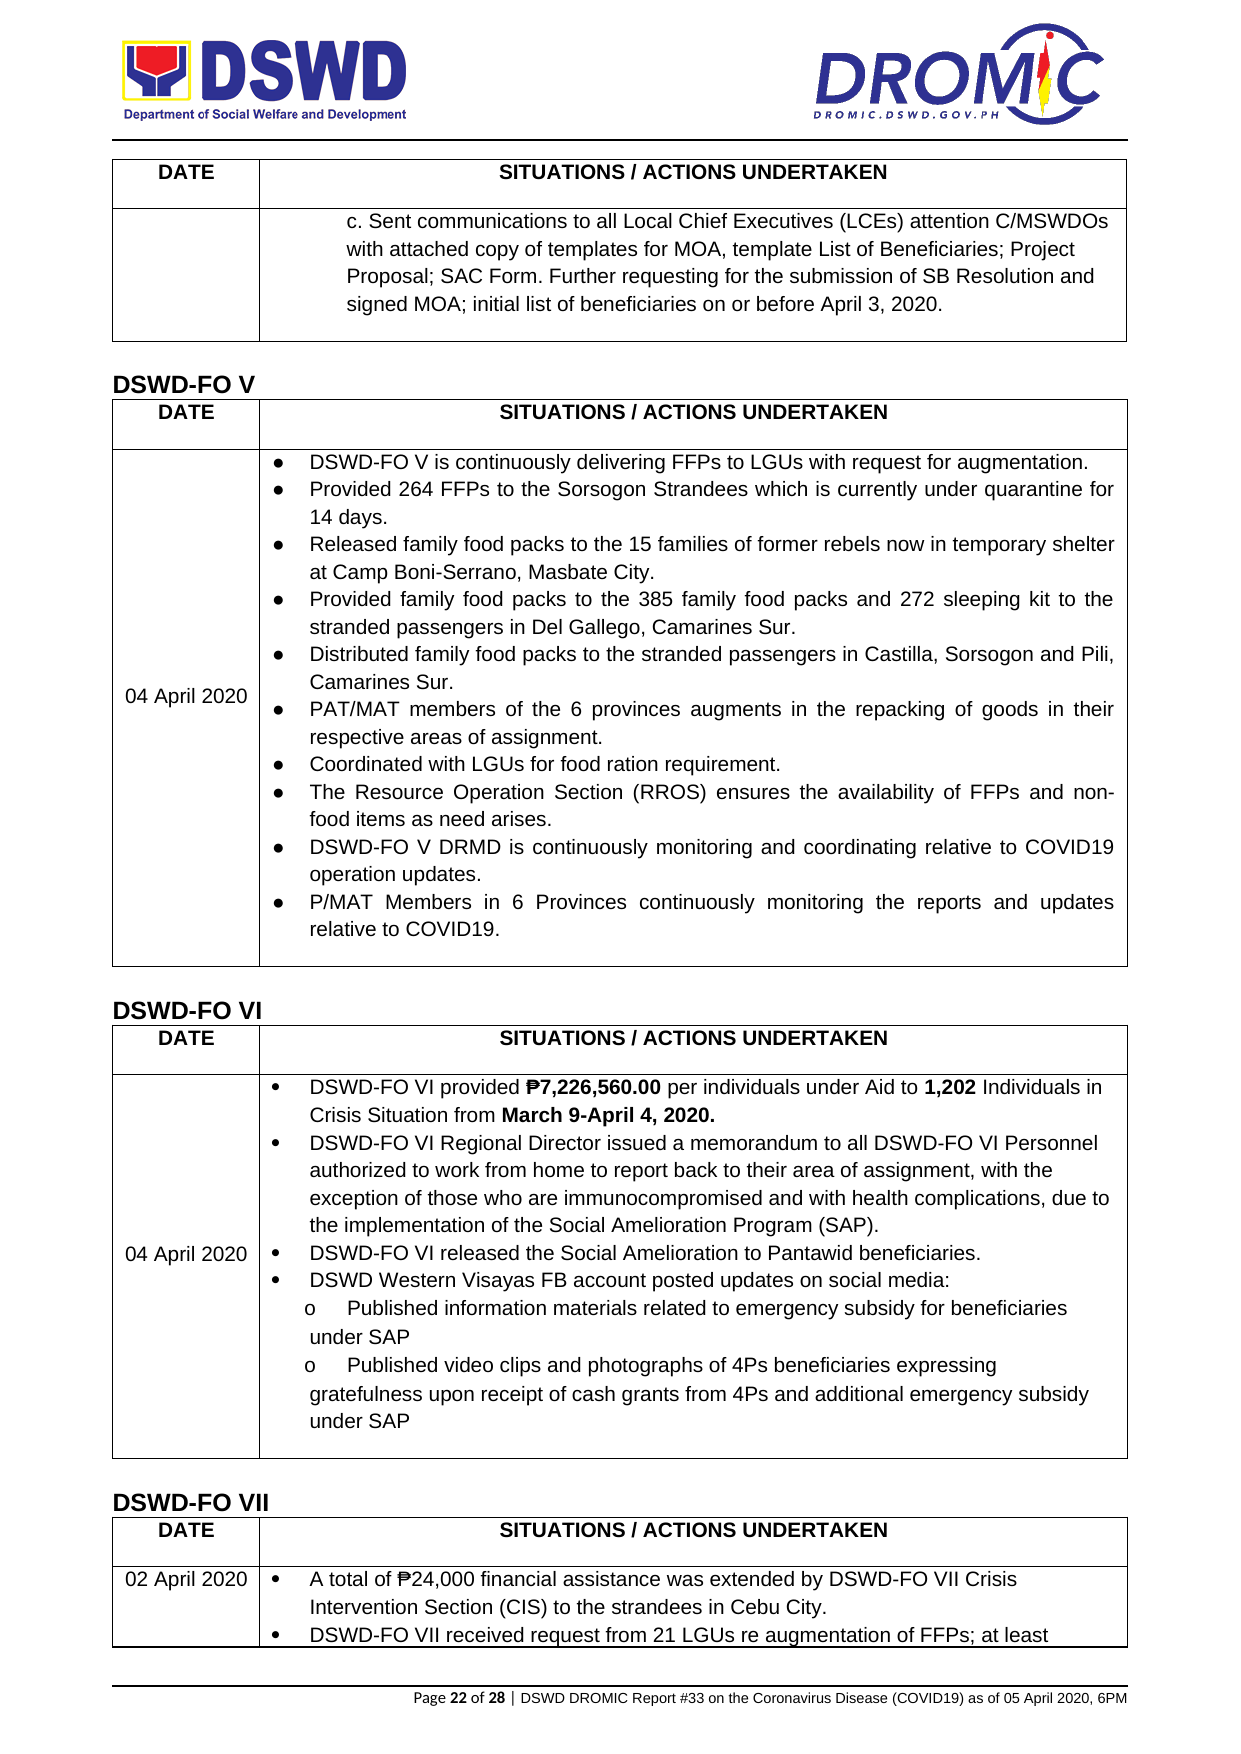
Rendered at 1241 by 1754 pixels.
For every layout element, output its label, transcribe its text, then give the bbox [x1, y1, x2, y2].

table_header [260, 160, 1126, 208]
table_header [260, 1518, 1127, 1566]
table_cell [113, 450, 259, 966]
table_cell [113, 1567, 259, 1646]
text DSWD-FO V [112, 370, 1128, 399]
text DSWD-FO VI [112, 996, 1128, 1024]
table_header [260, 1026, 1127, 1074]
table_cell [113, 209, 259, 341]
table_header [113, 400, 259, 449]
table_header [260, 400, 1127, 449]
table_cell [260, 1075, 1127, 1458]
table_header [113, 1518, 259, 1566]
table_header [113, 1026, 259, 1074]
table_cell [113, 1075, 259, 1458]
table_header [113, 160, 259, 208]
text DSWD-FO VII [112, 1488, 1128, 1517]
picture [781, 23, 1133, 125]
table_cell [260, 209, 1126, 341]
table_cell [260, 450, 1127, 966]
picture [112, 37, 417, 125]
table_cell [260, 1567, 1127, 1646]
